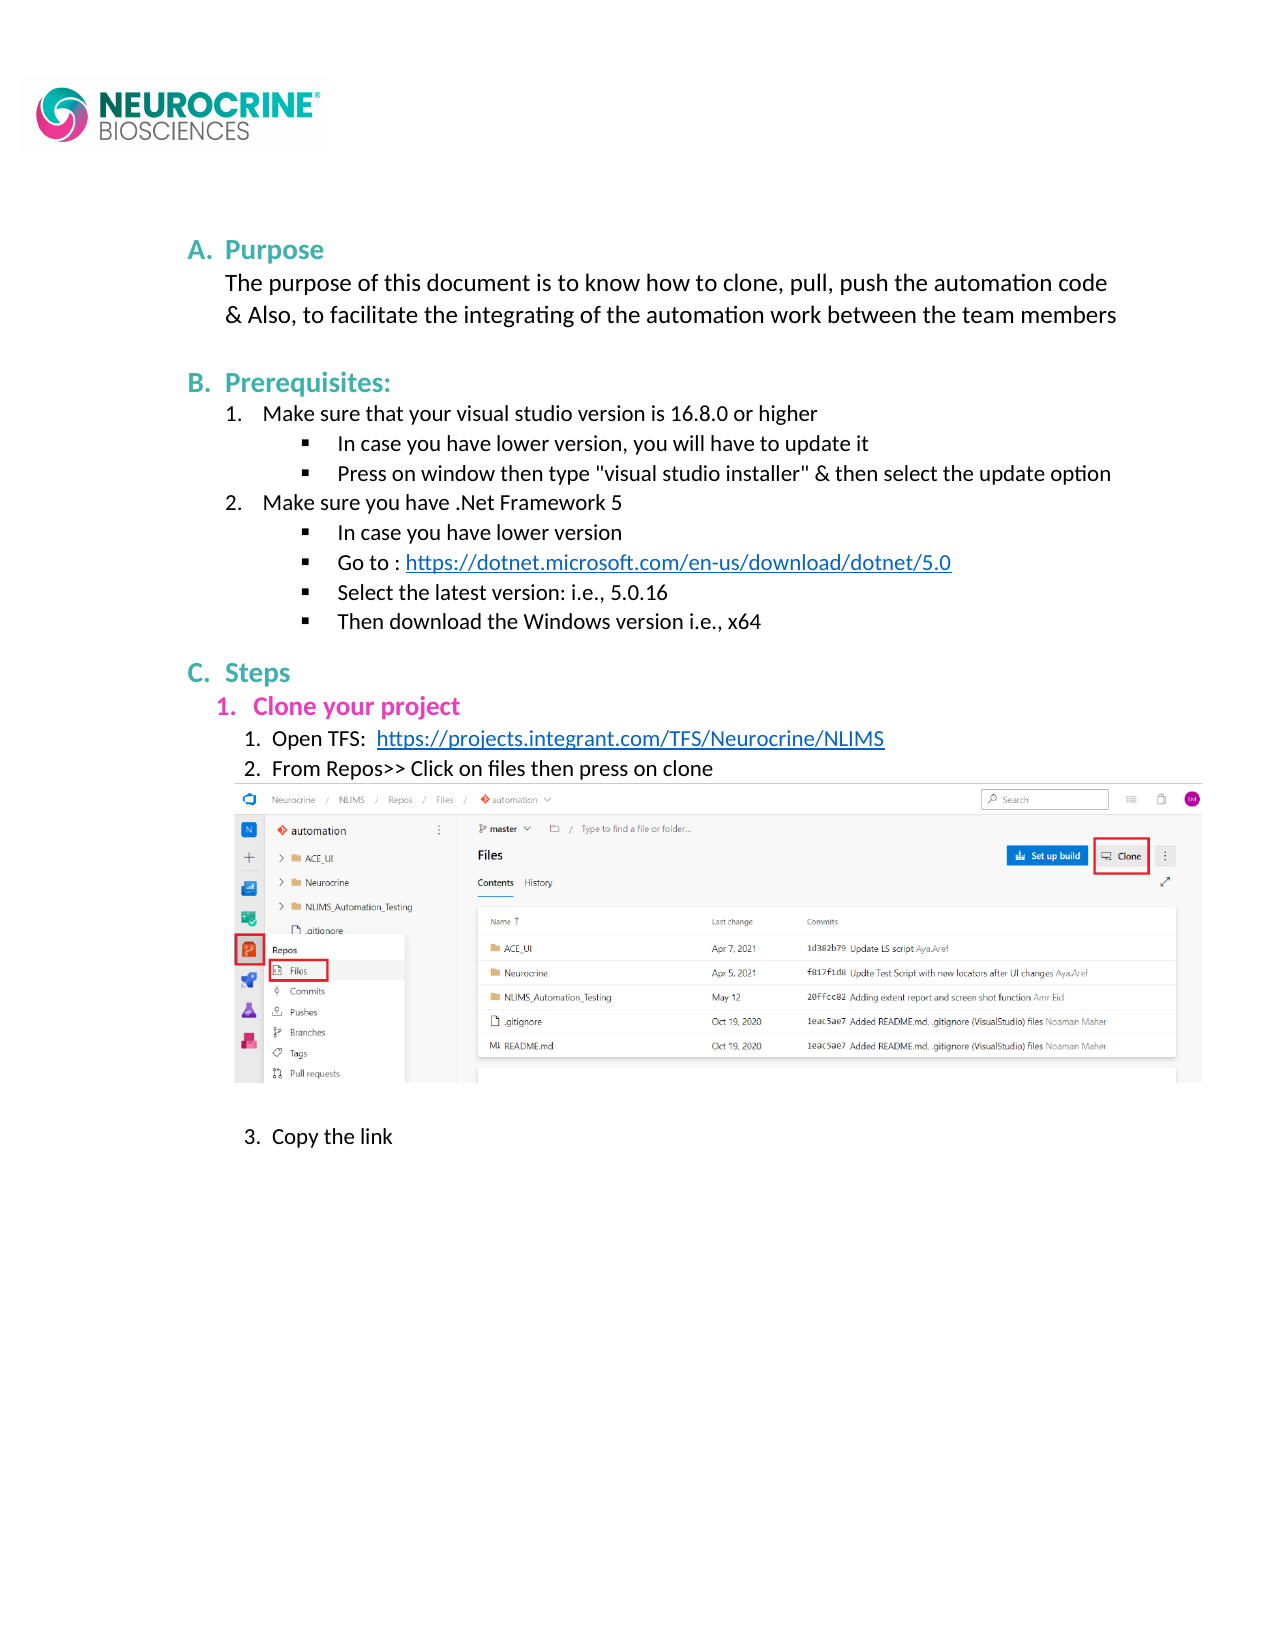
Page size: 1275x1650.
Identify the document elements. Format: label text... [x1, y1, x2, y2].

list In case you have lower version [300, 518, 1125, 546]
list Clone your project [216, 689, 1125, 722]
list From Repos>> Click on files then press on clone [244, 754, 1125, 782]
subtitle Purpose [187, 231, 1125, 267]
picture [18, 75, 331, 156]
text The purpose of this document is to know how to clone, pull, push the automation code [225, 267, 1125, 297]
picture [234, 783, 1209, 1083]
subtitle Steps [187, 654, 1125, 689]
list Make sure you have .Net Framework 5 [225, 488, 1125, 517]
text & Also, to facilitate the integrating of the automation work between the team members [225, 299, 1125, 330]
list Copy the link [244, 1122, 1125, 1150]
list Press on window then type "visual studio installer" & then select the update option [300, 459, 1125, 487]
list Go to : https://dotnet.microsoft.com/en-us/download/dotnet/5.0 [300, 548, 1125, 576]
list In case you have lower version, you will have to update it [300, 429, 1125, 457]
list Select the latest version: i.e., 5.0.16 [300, 578, 1125, 606]
list Make sure that your visual studio version is 16.8.0 or higher [225, 399, 1125, 427]
list Open TFS: https://projects.integrant.com/TFS/Neurocrine/NLIMS [244, 724, 1125, 752]
list Then download the Windows version i.e., x64 [300, 607, 1125, 635]
subtitle Prerequisites: [187, 364, 1125, 399]
